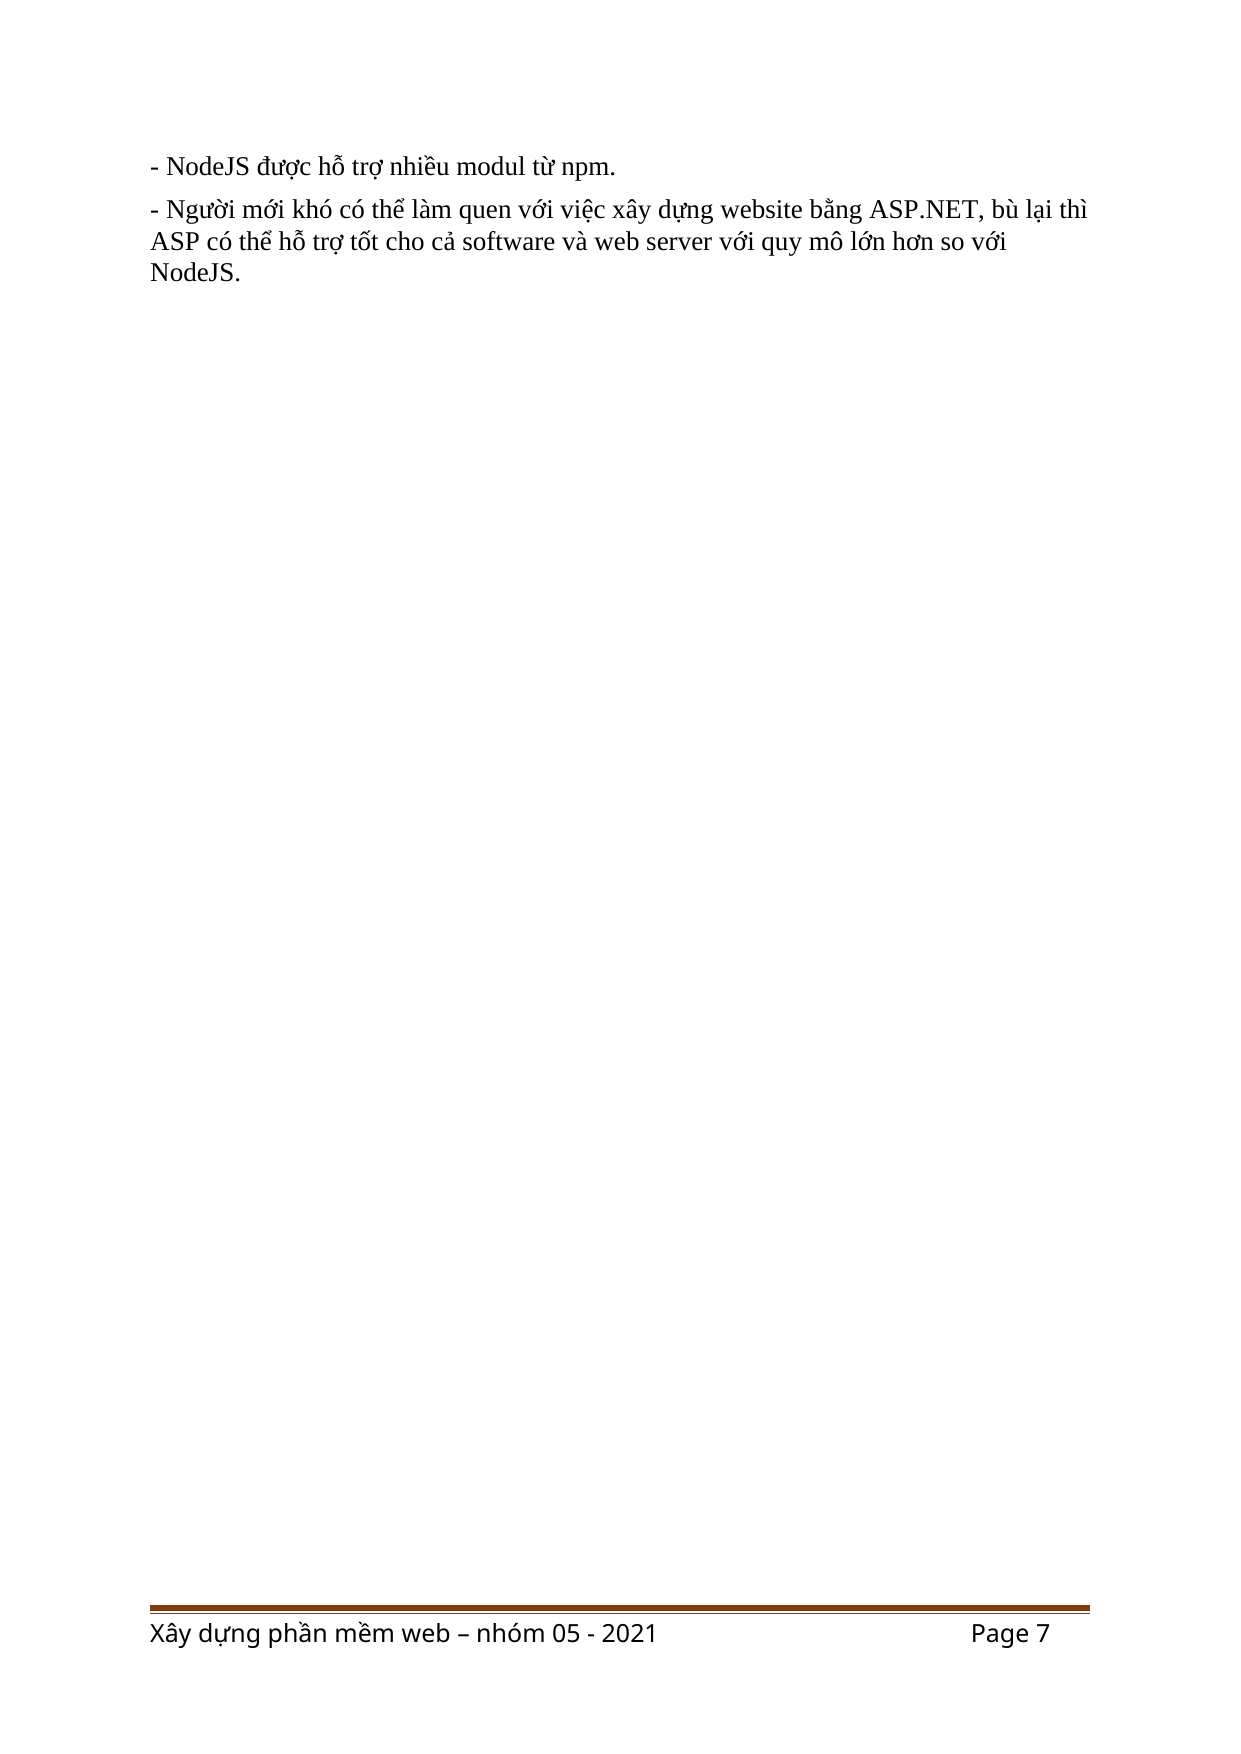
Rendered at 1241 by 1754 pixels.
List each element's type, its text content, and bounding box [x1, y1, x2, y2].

text - NodeJS được hỗ trợ nhiều modul từ npm. [150, 150, 1090, 181]
text - Người mới khó có thể làm quen với việc xây dựng website bằng ASP.NET, bù lại thì ASP có thể hỗ trợ tốt cho cả software và web server với quy mô lớn hơn so với NodeJS. [150, 194, 1090, 287]
